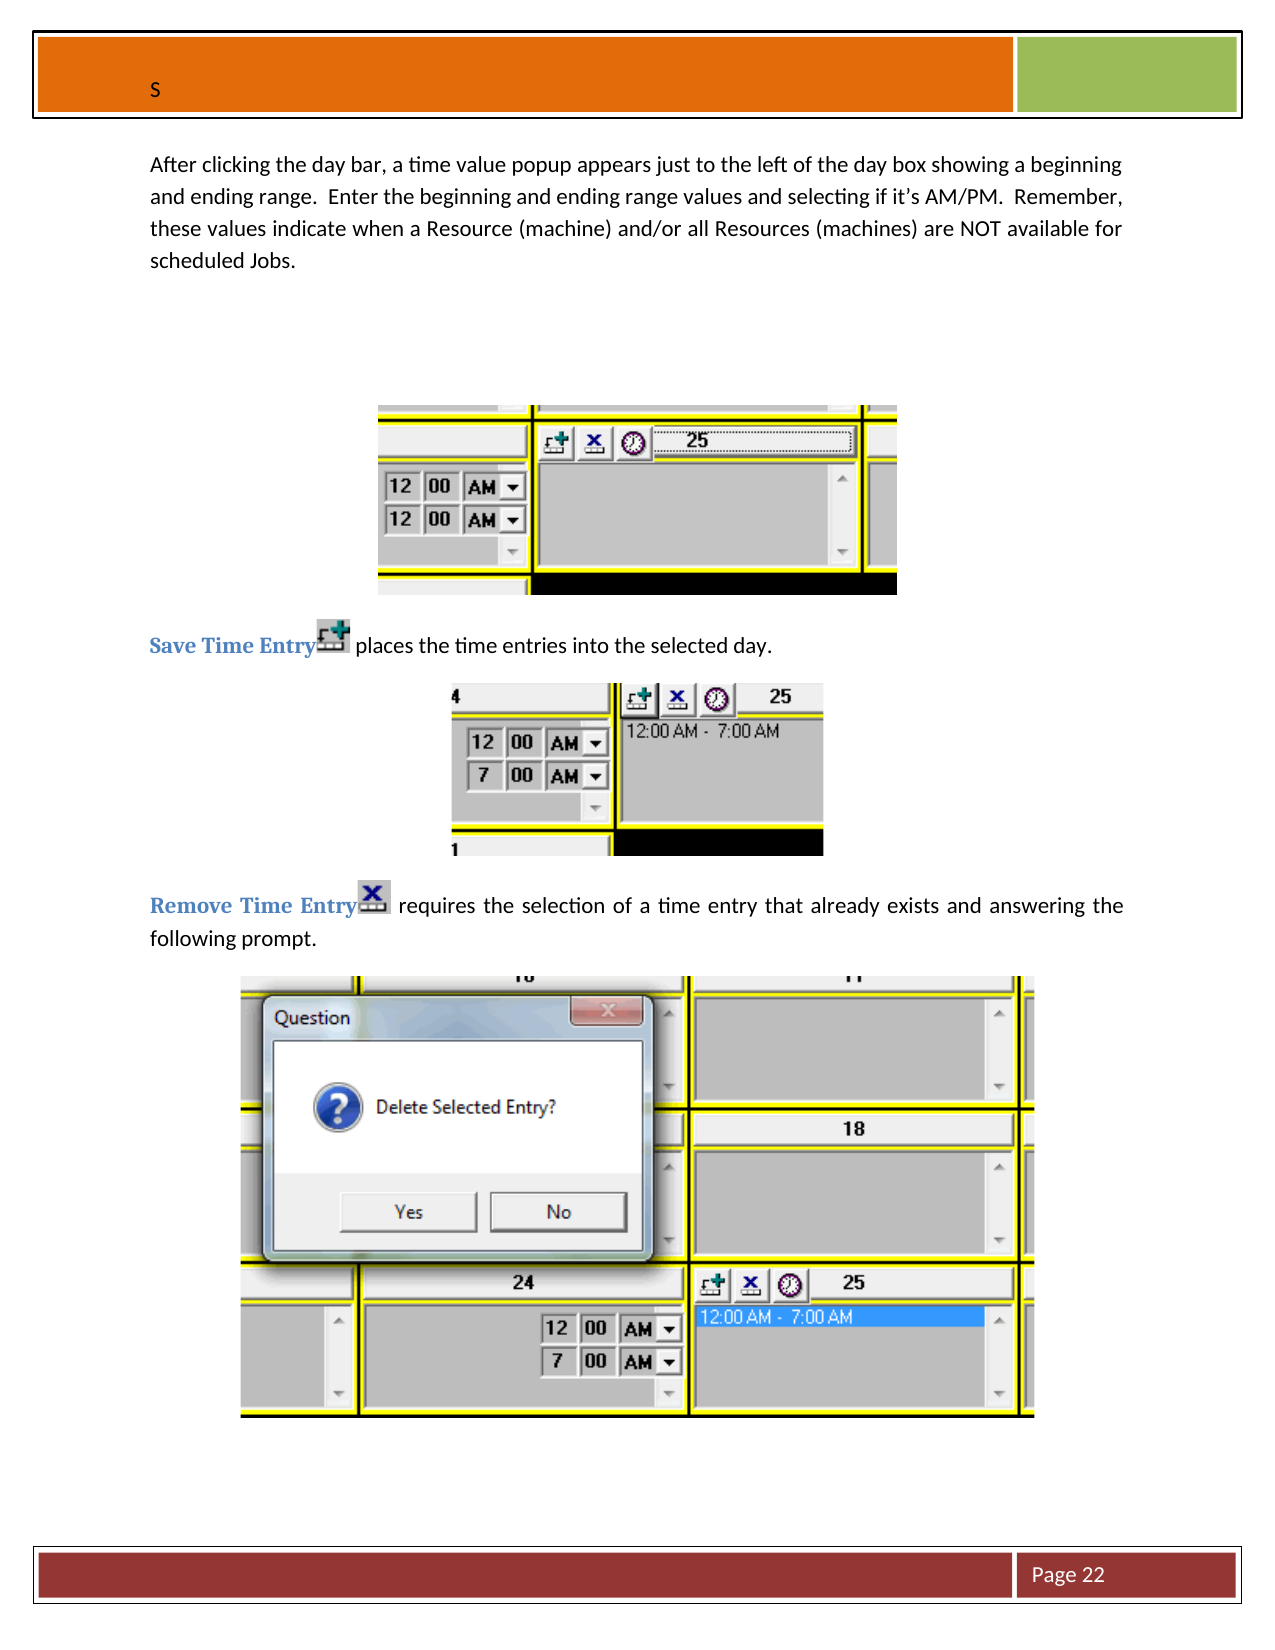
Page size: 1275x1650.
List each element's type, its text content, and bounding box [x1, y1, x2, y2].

picture [316, 619, 350, 653]
picture [357, 880, 391, 914]
picture [451, 683, 824, 856]
picture [378, 405, 897, 595]
picture [240, 976, 1035, 1418]
text Remove Time Entry requires the selection of a time entry that already exists and answering the following prompt. [150, 881, 1125, 952]
text Save Time Entry places the time entries into the selected day. [150, 620, 1125, 659]
